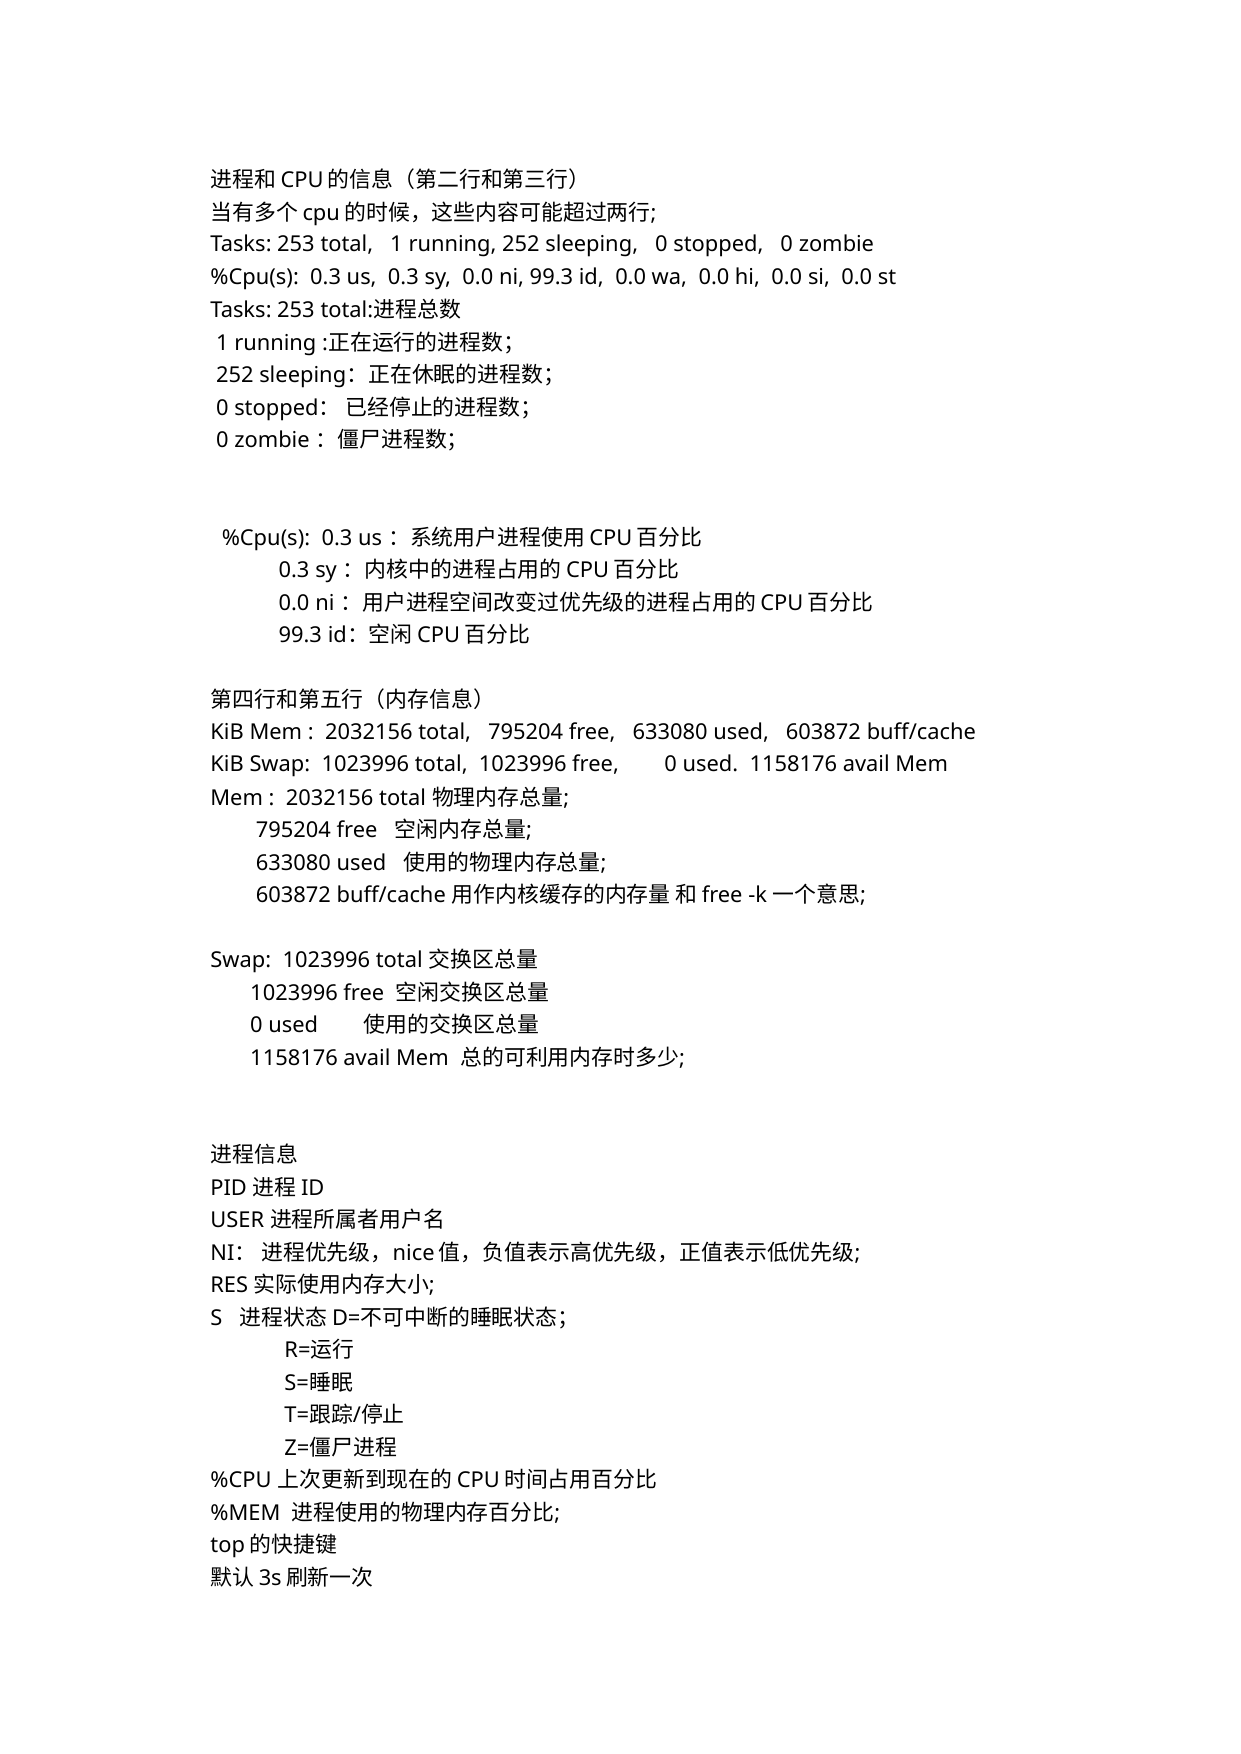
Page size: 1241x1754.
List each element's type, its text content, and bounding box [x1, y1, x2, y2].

text 0.3 sy ：内核中的进程占用的CPU百分比 [187, 552, 1053, 584]
text 进程信息 [187, 1137, 1053, 1169]
text 1 running :正在运行的进程数； [187, 324, 1053, 357]
text Tasks: 253 total:进程总数 [187, 292, 1053, 324]
text Mem : 2032156 total 物理内存总量; [187, 779, 1053, 812]
text KiB Mem : 2032156 total, 795204 free, 633080 used, 603872 buff/cache [187, 714, 1053, 747]
text Swap: 1023996 total 交换区总量 [187, 942, 1053, 974]
text 603872 buff/cache 用作内核缓存的内存量 和free -k 一个意思; [187, 877, 1053, 909]
text Tasks: 253 total, 1 running, 252 sleeping, 0 stopped, 0 zombie [187, 227, 1053, 259]
text 0 used 使用的交换区总量 [187, 1007, 1053, 1039]
text 795204 free 空闲内存总量; [187, 812, 1053, 844]
text 633080 used 使用的物理内存总量; [187, 844, 1053, 877]
text S=睡眠 [187, 1364, 1053, 1397]
text 当有多个cpu的时候，这些内容可能超过两行; [187, 194, 1053, 227]
text T=跟踪/停止 [187, 1397, 1053, 1429]
text 第四行和第五行（内存信息） [187, 682, 1053, 714]
text RES 实际使用内存大小; [187, 1267, 1053, 1299]
text KiB Swap: 1023996 total, 1023996 free, 0 used. 1158176 avail Mem [187, 747, 1053, 779]
text 0 zombie ：僵尸进程数； [187, 422, 1053, 454]
text 0.0 ni ：用户进程空间改变过优先级的进程占用的CPU百分比 [187, 584, 1053, 617]
text S 进程状态 D=不可中断的睡眠状态； [187, 1299, 1053, 1332]
text %Cpu(s): 0.3 us ：系统用户进程使用CPU百分比 [187, 519, 1053, 552]
text 进程和CPU的信息（第二行和第三行） [187, 162, 1053, 194]
text NI： 进程优先级，nice值，负值表示高优先级，正值表示低优先级; [187, 1234, 1053, 1267]
text top的快捷键 [187, 1527, 1053, 1559]
text 1158176 avail Mem 总的可利用内存时多少; [187, 1039, 1053, 1072]
text %Cpu(s): 0.3 us, 0.3 sy, 0.0 ni, 99.3 id, 0.0 wa, 0.0 hi, 0.0 si, 0.0 st [187, 259, 1053, 292]
text R=运行 [187, 1332, 1053, 1364]
text 99.3 id：空闲CPU百分比 [187, 617, 1053, 649]
text Z=僵尸进程 [187, 1429, 1053, 1462]
text %MEM 进程使用的物理内存百分比; [187, 1494, 1053, 1527]
text 0 stopped： 已经停止的进程数； [187, 389, 1053, 422]
text 1023996 free 空闲交换区总量 [187, 974, 1053, 1007]
text %CPU 上次更新到现在的CPU时间占用百分比 [187, 1462, 1053, 1494]
text USER 进程所属者用户名 [187, 1202, 1053, 1234]
text 默认3s刷新一次 [187, 1559, 1053, 1592]
text 252 sleeping：正在休眠的进程数； [187, 357, 1053, 389]
text PID 进程ID [187, 1169, 1053, 1202]
